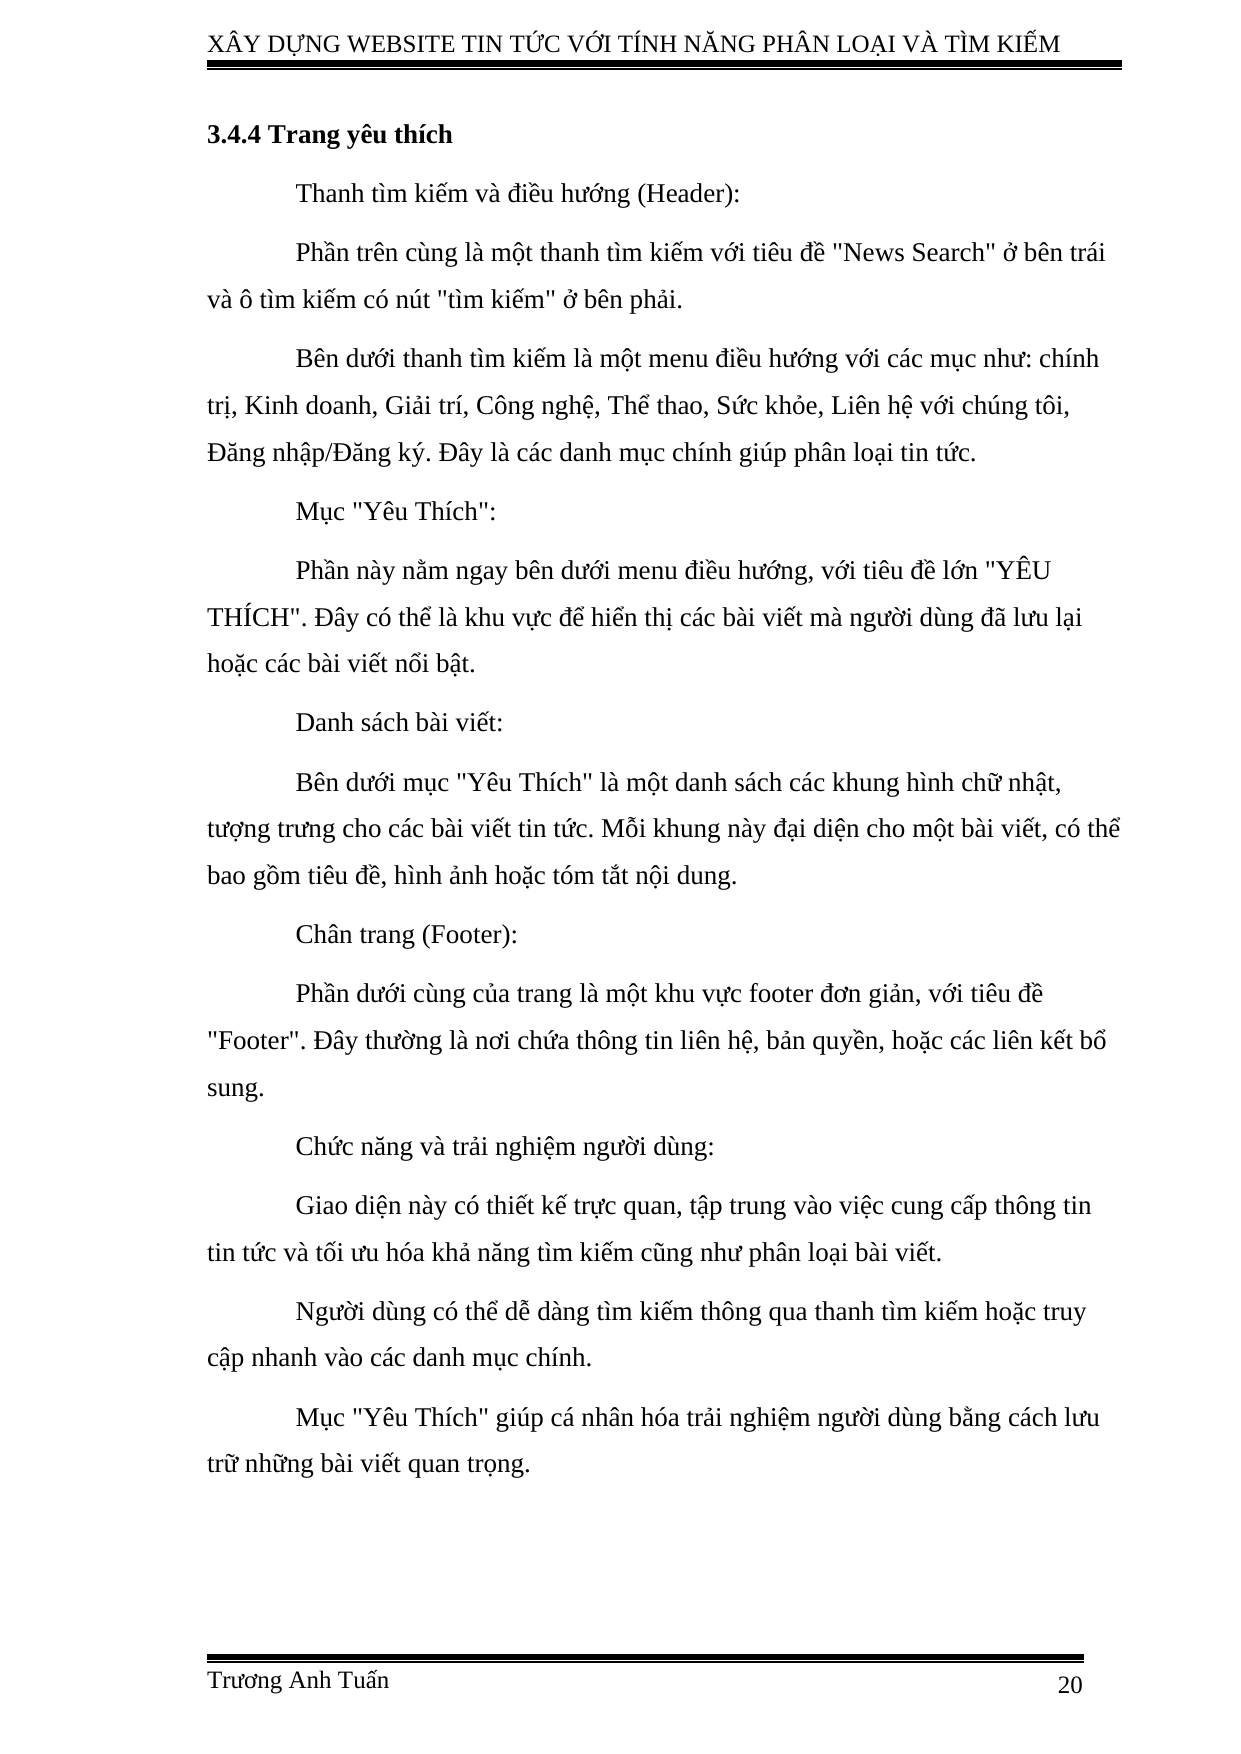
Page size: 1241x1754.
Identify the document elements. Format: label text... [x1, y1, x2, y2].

text Bên dưới mục "Yêu Thích" là một danh sách các khung hình chữ nhật, tượng trưng cho các bài viết tin tức. Mỗi khung này đại diện cho một bài viết, có thể bao gồm tiêu đề, hình ảnh hoặc tóm tắt nội dung. [207, 766, 1122, 890]
list 3.4.4 Trang yêu thích [207, 118, 1122, 149]
text Phần này nằm ngay bên dưới menu điều hướng, với tiêu đề lớn "YÊU THÍCH". Đây có thể là khu vực để hiển thị các bài viết mà người dùng đã lưu lại hoặc các bài viết nổi bật. [207, 554, 1122, 678]
text Phần trên cùng là một thanh tìm kiếm với tiêu đề "News Search" ở bên trái và ô tìm kiếm có nút "tìm kiếm" ở bên phải. [207, 236, 1122, 314]
text Mục "Yêu Thích" giúp cá nhân hóa trải nghiệm người dùng bằng cách lưu trữ những bài viết quan trọng. [207, 1401, 1122, 1478]
text Người dùng có thể dễ dàng tìm kiếm thông qua thanh tìm kiếm hoặc truy cập nhanh vào các danh mục chính. [207, 1295, 1122, 1373]
text Mục "Yêu Thích": [207, 495, 1122, 526]
text Chân trang (Footer): [207, 918, 1122, 949]
text Danh sách bài viết: [207, 706, 1122, 738]
text Giao diện này có thiết kế trực quan, tập trung vào việc cung cấp thông tin tin tức và tối ưu hóa khả năng tìm kiếm cũng như phân loại bài viết. [207, 1189, 1122, 1267]
text Thanh tìm kiếm và điều hướng (Header): [207, 177, 1122, 208]
text Chức năng và trải nghiệm người dùng: [207, 1130, 1122, 1161]
text Phần dưới cùng của trang là một khu vực footer đơn giản, với tiêu đề "Footer". Đây thường là nơi chứa thông tin liên hệ, bản quyền, hoặc các liên kết bổ sung. [207, 977, 1122, 1102]
text Bên dưới thanh tìm kiếm là một menu điều hướng với các mục như: chính trị, Kinh doanh, Giải trí, Công nghệ, Thể thao, Sức khỏe, Liên hệ với chúng tôi, Đăng nhập/Đăng ký. Đây là các danh mục chính giúp phân loại tin tức. [207, 342, 1122, 467]
